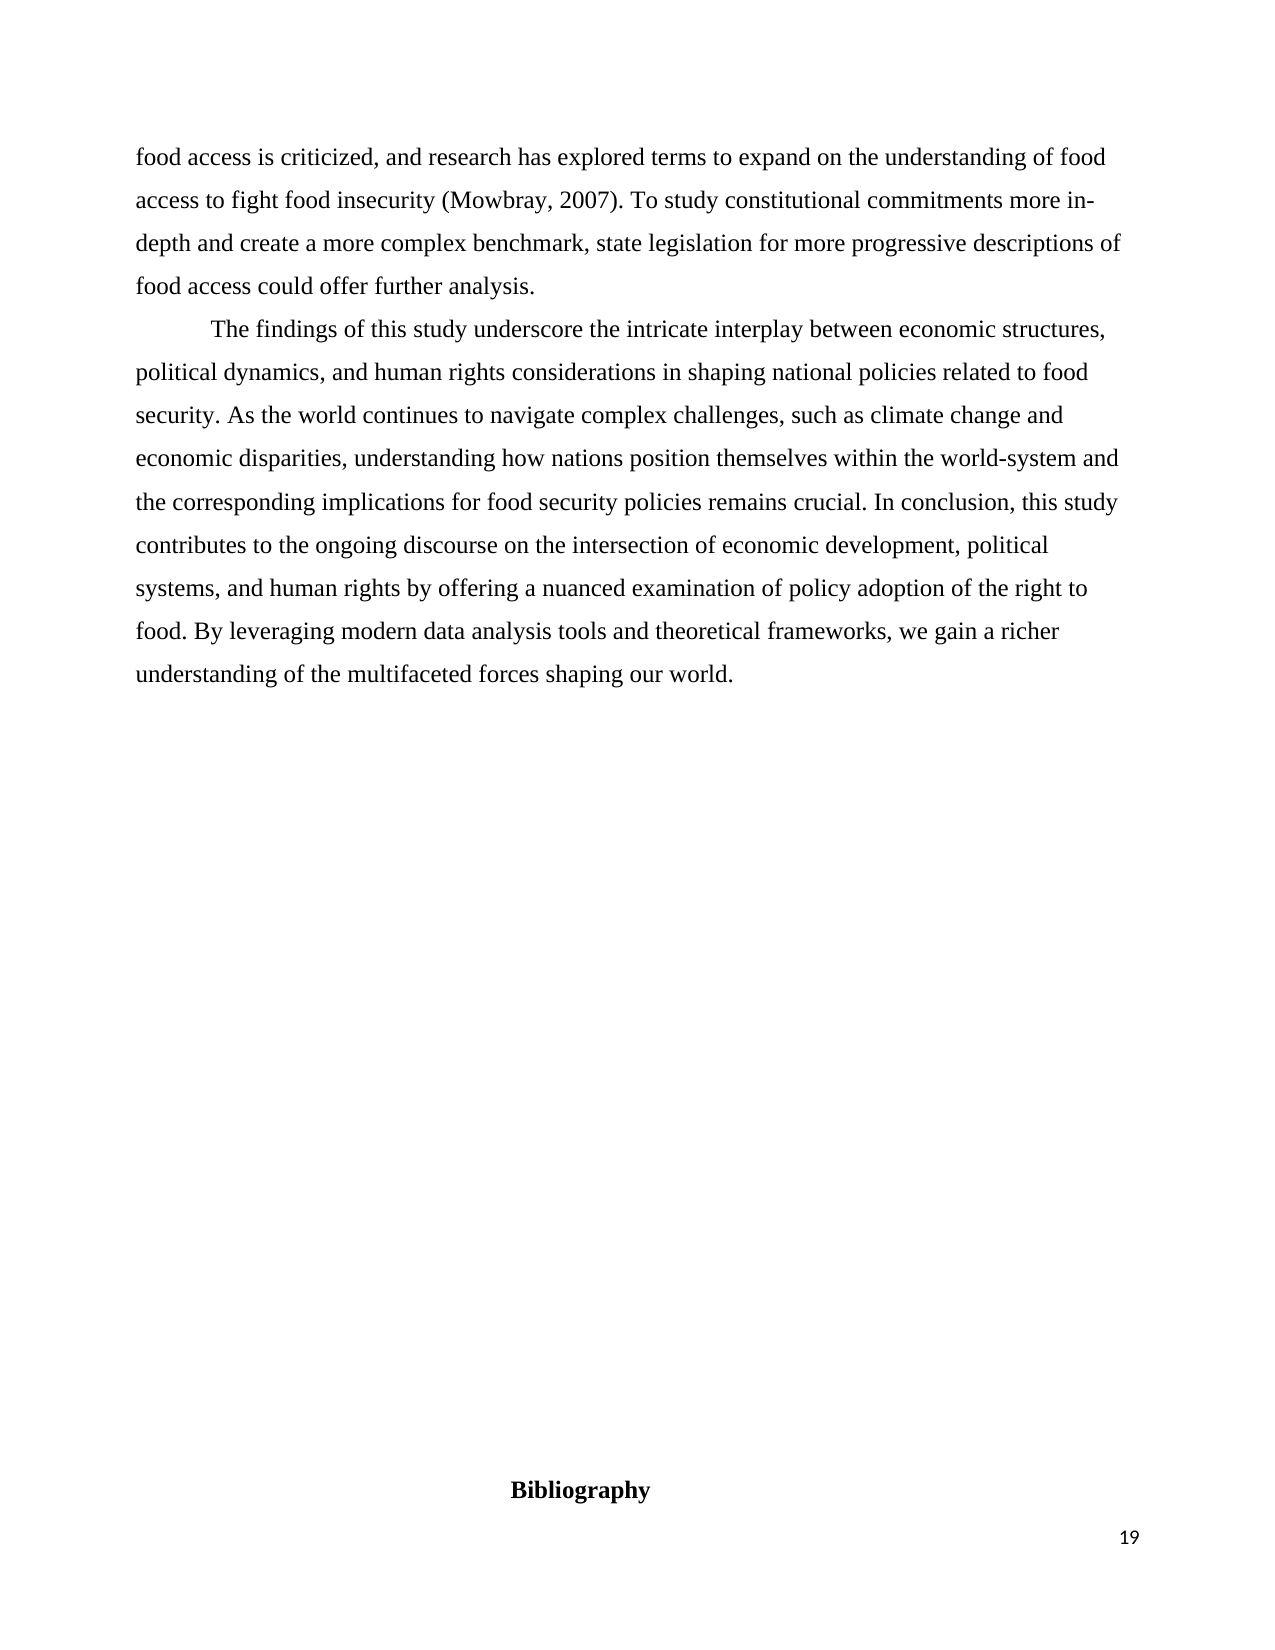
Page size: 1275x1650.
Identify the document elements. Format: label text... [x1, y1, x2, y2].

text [135, 142, 1139, 300]
text Bibliography [435, 1475, 1139, 1504]
text The findings of this study underscore the intricate interplay between economic structures, political dynamics, and human rights considerations in shaping national policies related to food security. As the world continues to navigate complex challenges, such as climate change and economic disparities, understanding how nations position themselves within the world-system and the corresponding implications for food security policies remains crucial. In conclusion, this study contributes to the ongoing discourse on the intersection of economic development, political systems, and human rights by offering a nuanced examination of policy adoption of the right to food. By leveraging modern data analysis tools and theoretical frameworks, we gain a richer understanding of the multifaceted forces shaping our world. [135, 314, 1139, 688]
